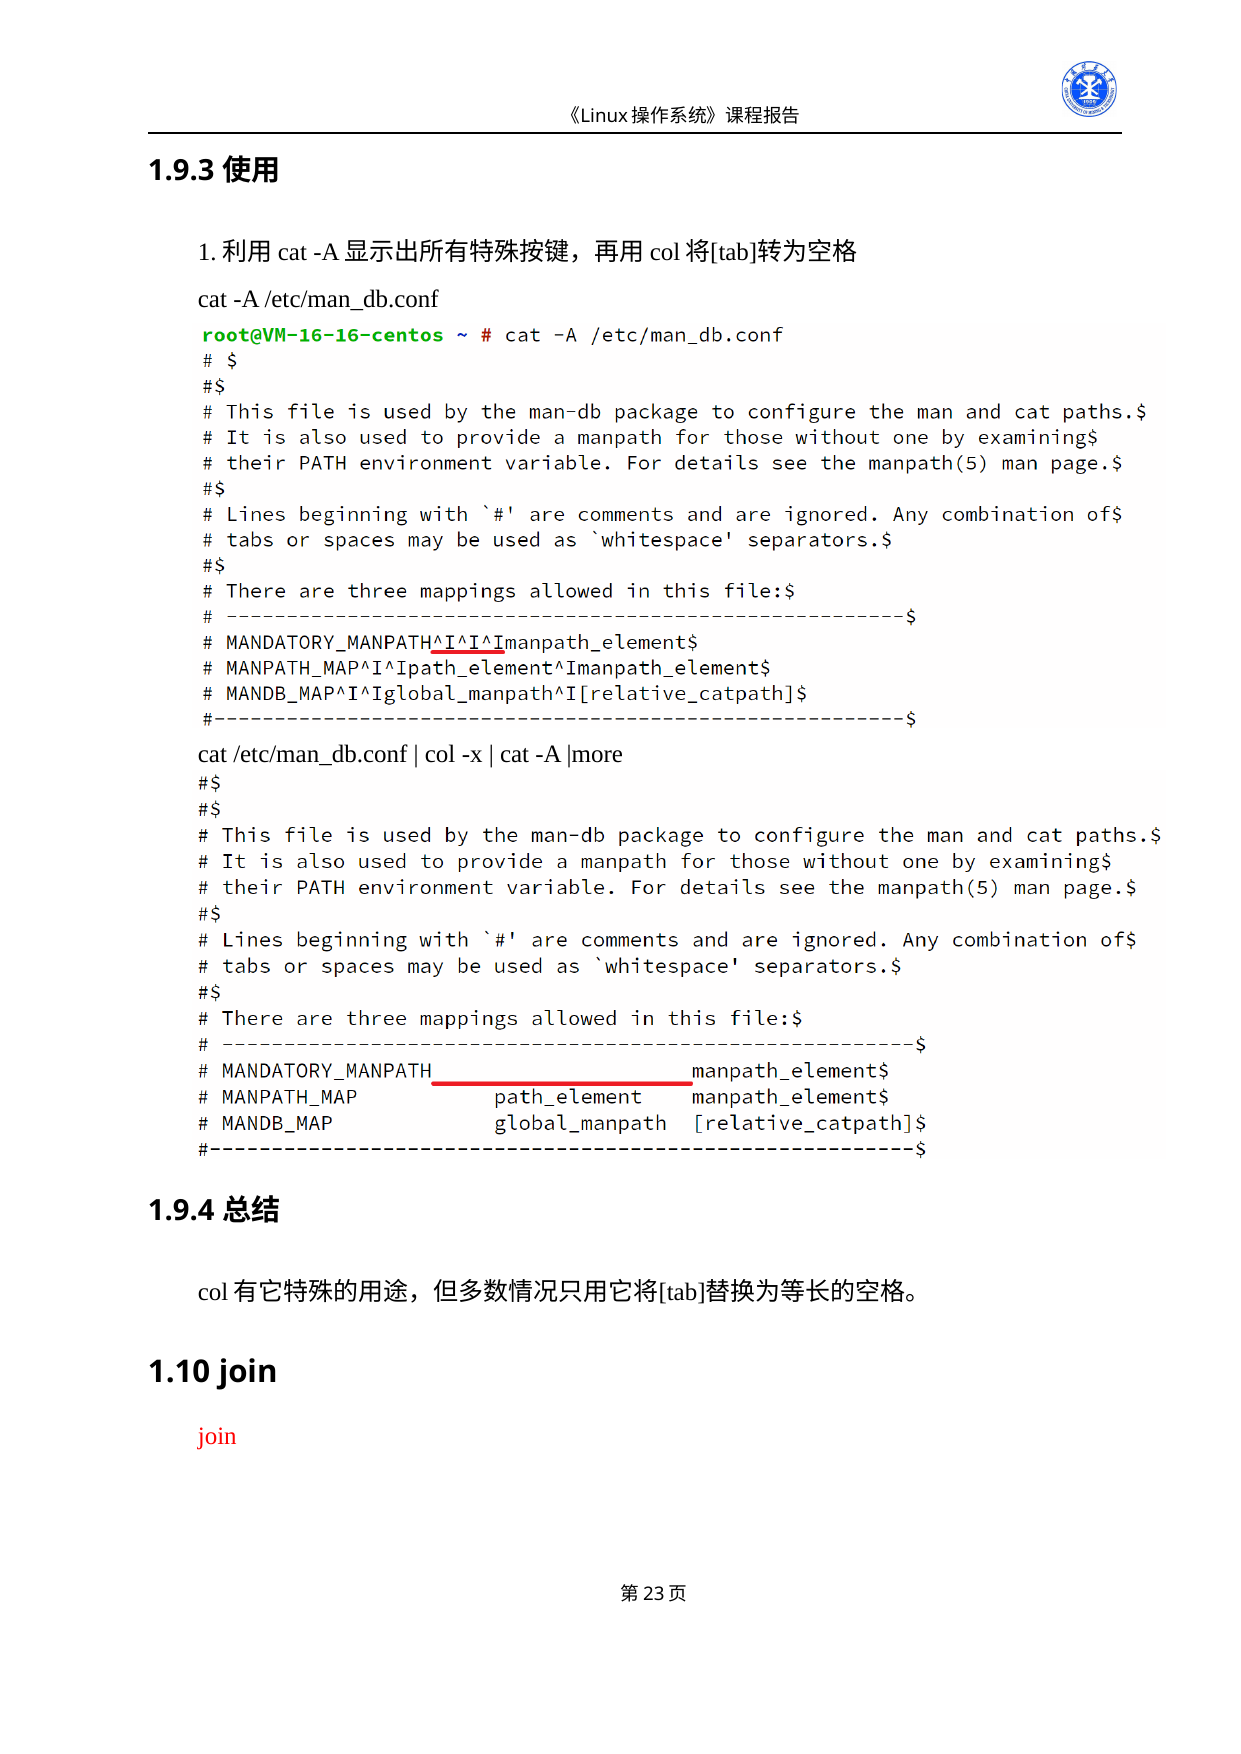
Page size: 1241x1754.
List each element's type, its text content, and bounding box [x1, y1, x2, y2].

subtitle 使用 [148, 136, 1122, 201]
text col有它特殊的用途，但多数情况只用它将[tab]替换为等长的空格。 [148, 1257, 1122, 1322]
subtitle 总结 [148, 1176, 1122, 1241]
text 1. 利用cat -A显示出所有特殊按键，再用col将[tab]转为空格 [148, 217, 1122, 282]
text cat -A /etc/man_db.conf [148, 282, 1122, 314]
text cat /etc/man_db.conf | col -x | cat -A |more [148, 737, 1122, 769]
picture [192, 770, 1167, 1159]
text join [148, 1419, 1122, 1452]
picture [192, 323, 1167, 728]
subtitle join [148, 1338, 1122, 1403]
picture [1061, 61, 1117, 117]
